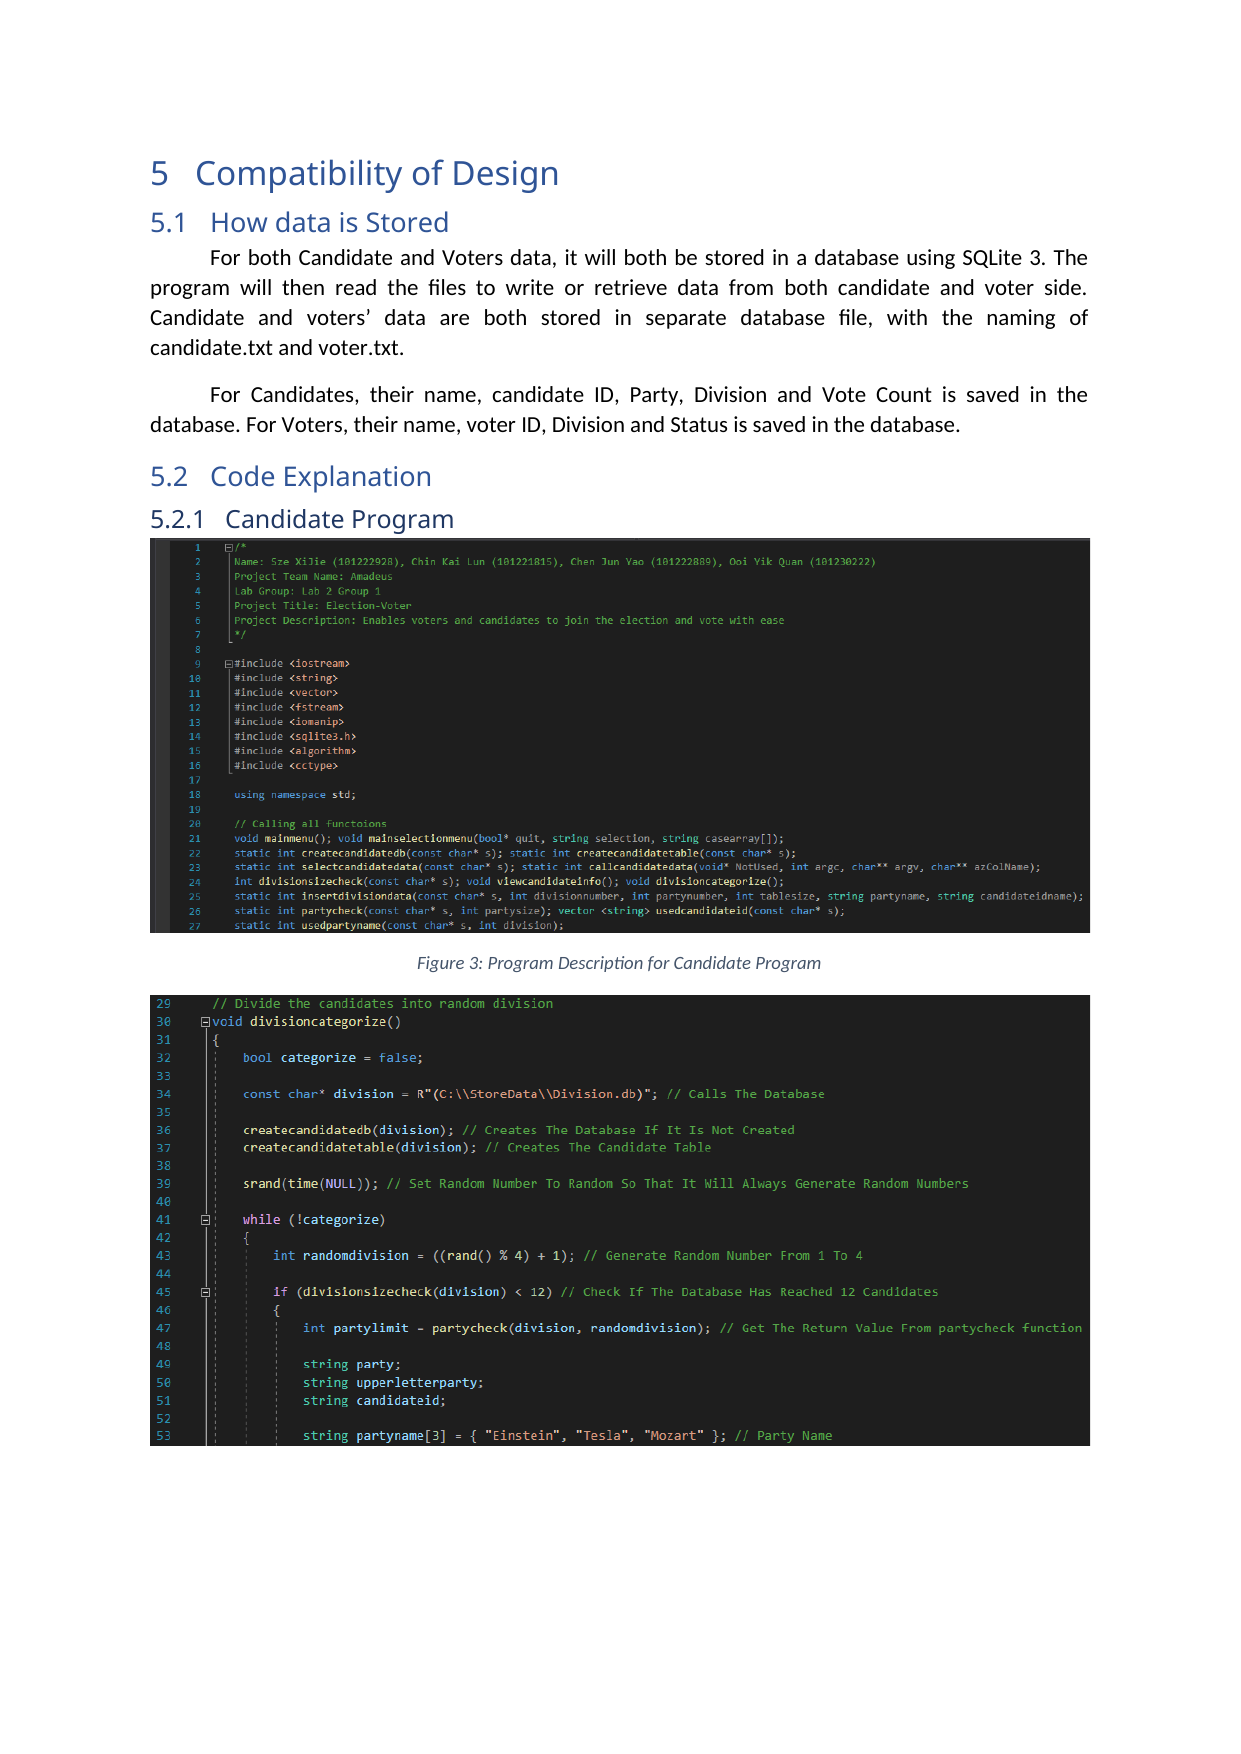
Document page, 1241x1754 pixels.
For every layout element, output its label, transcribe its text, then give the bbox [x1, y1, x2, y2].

text Figure 3: Program Description for Candidate Program [150, 952, 1090, 974]
subtitle Candidate Program [150, 501, 1090, 536]
text For Candidates, their name, candidate ID, Party, Division and Vote Count is saved in the database. For Voters, their name, voter ID, Division and Status is saved in the database. [150, 380, 1090, 439]
text For both Candidate and Voters data, it will both be stored in a database using SQLite 3. The program will then read the files to write or retrieve data from both candidate and voter side. Candidate and voters’ data are both stored in separate database file, with the naming of candidate.txt and voter.txt. [150, 243, 1090, 362]
subtitle How data is Stored [150, 203, 1090, 240]
subtitle Compatibility of Design [150, 150, 1090, 195]
picture [150, 538, 1091, 933]
subtitle Code Explanation [150, 457, 1090, 494]
picture [150, 995, 1091, 1446]
